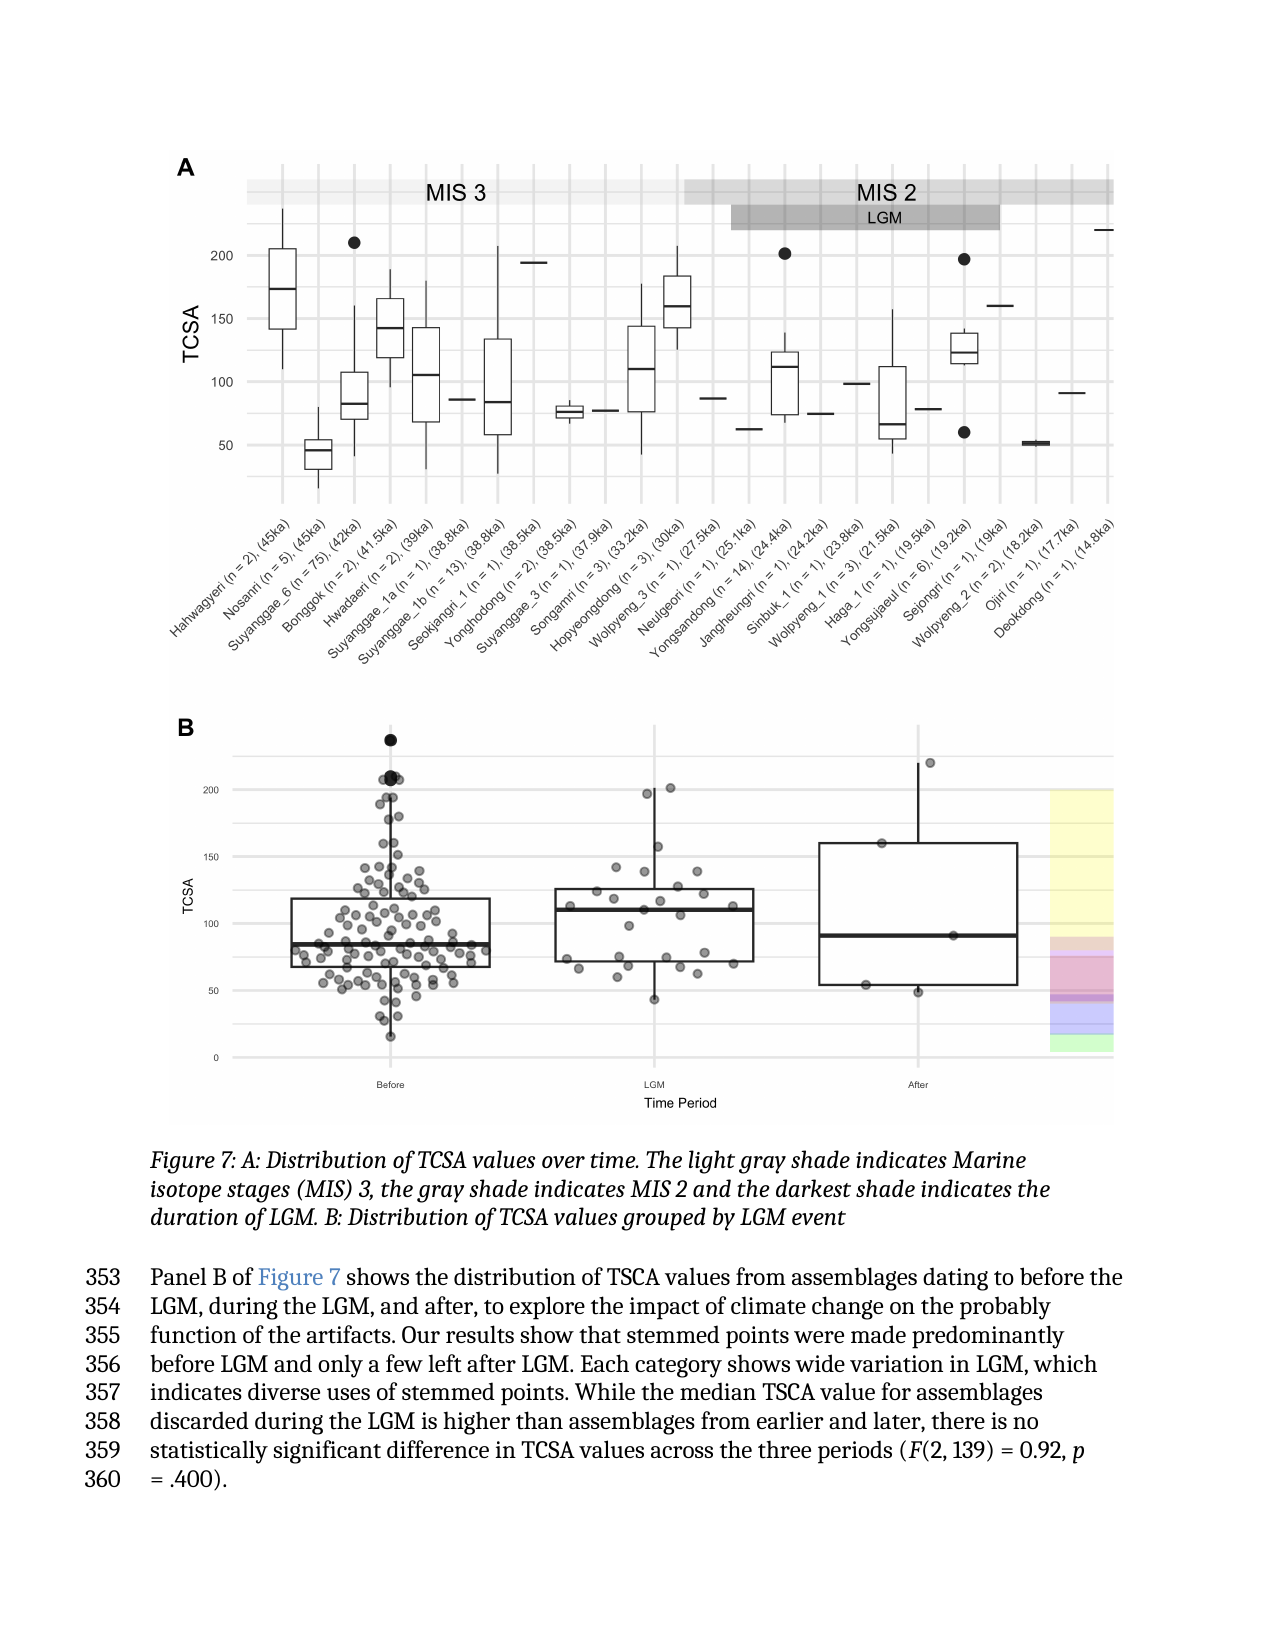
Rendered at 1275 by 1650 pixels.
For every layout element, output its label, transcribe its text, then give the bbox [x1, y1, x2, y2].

table_header Figure 7: A: Distribution of TCSA values over time. The light gray shade indicates Marine isotope stages (MIS) 3, the gray shade indicates MIS 2 and the darkest shade indicates the duration of LGM. B: Distribution of TCSA values grouped by LGM event [139, 150, 1114, 1244]
text Panel B of Figure 7 shows the distribution of TSCA values from assemblages dating to before the LGM, during the LGM, and after, to explore the impact of climate change on the probably function of the artifacts. Our results show that stemmed points were made predominantly before LGM and only a few left after LGM. Each category shows wide variation in LGM, which indicates diverse uses of stemmed points. While the median TSCA value for assemblages discarded during the LGM is higher than assemblages from earlier and later, there is no statistically significant difference in TCSA values across the three periods (F(2, 139) = 0.92, p = .400). [150, 1263, 1125, 1493]
picture [168, 150, 1114, 1125]
